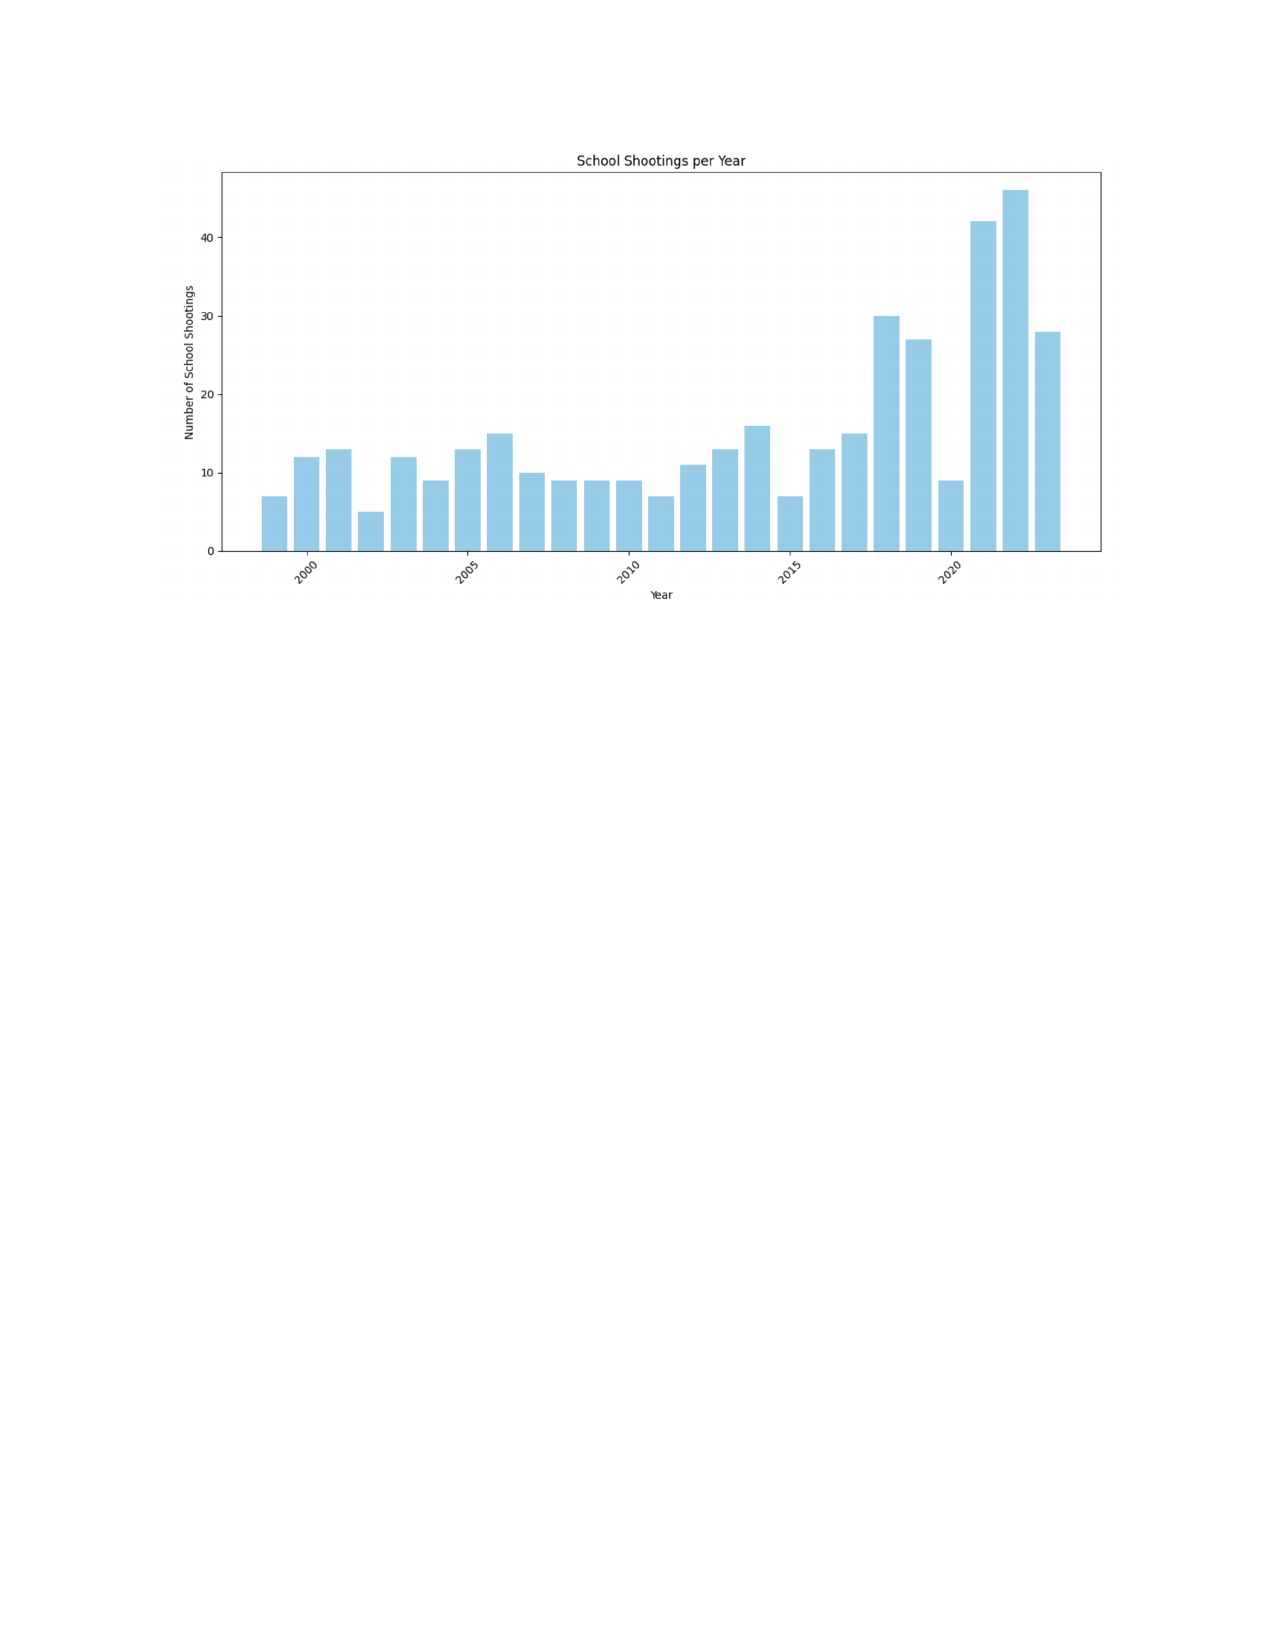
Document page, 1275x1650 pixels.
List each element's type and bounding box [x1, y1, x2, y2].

picture [150, 150, 1125, 604]
